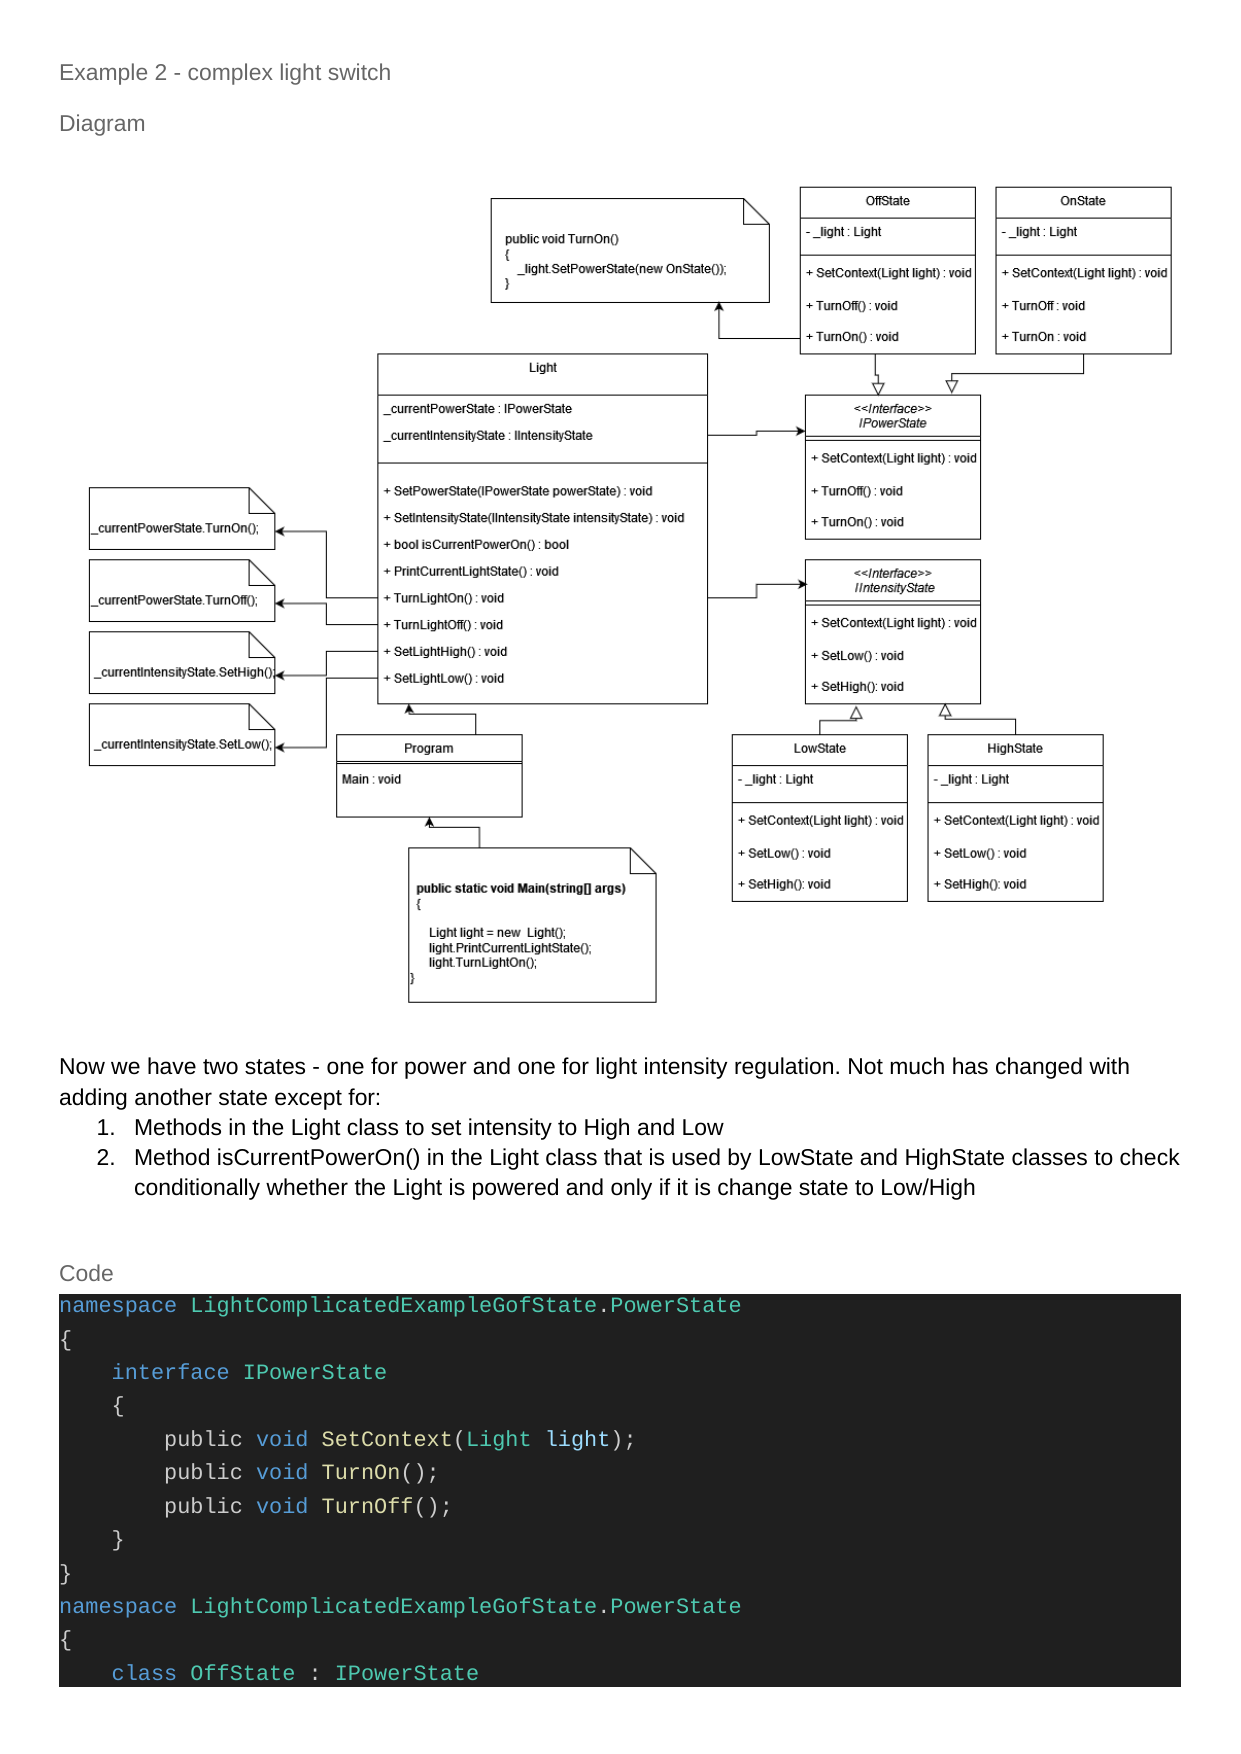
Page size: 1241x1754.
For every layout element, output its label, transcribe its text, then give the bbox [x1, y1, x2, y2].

text namespace LightComplicatedExampleGofState.PowerState [59, 1595, 1181, 1620]
text public void TurnOff(); [59, 1495, 1181, 1520]
text { [59, 1394, 1181, 1419]
subtitle Code [59, 1259, 1181, 1286]
text public void SetContext(Light light); [59, 1428, 1181, 1453]
list Methods in the Light class to set intensity to High and Low [96, 1114, 1181, 1140]
list Method isCurrentPowerOn() in the Light class that is used by LowState and HighState classes to check conditionally whether the Light is powered and only if it is change state to Low/High [96, 1144, 1181, 1201]
text namespace LightComplicatedExampleGofState.PowerState [59, 1294, 1181, 1319]
text } [59, 1562, 1181, 1587]
picture [58, 161, 1182, 1045]
text class OffState : IPowerState [59, 1662, 1181, 1687]
text { [59, 1629, 1181, 1653]
text { [59, 1328, 1181, 1352]
text interface IPowerState [59, 1361, 1181, 1386]
subtitle Diagram [59, 110, 1181, 137]
text } [59, 1528, 1181, 1553]
text Now we have two states - one for power and one for light intensity regulation. Not much has changed with adding another state except for: [59, 1053, 1181, 1110]
text public void TurnOn(); [59, 1461, 1181, 1486]
subtitle Example 2 - complex light switch [59, 59, 1181, 85]
